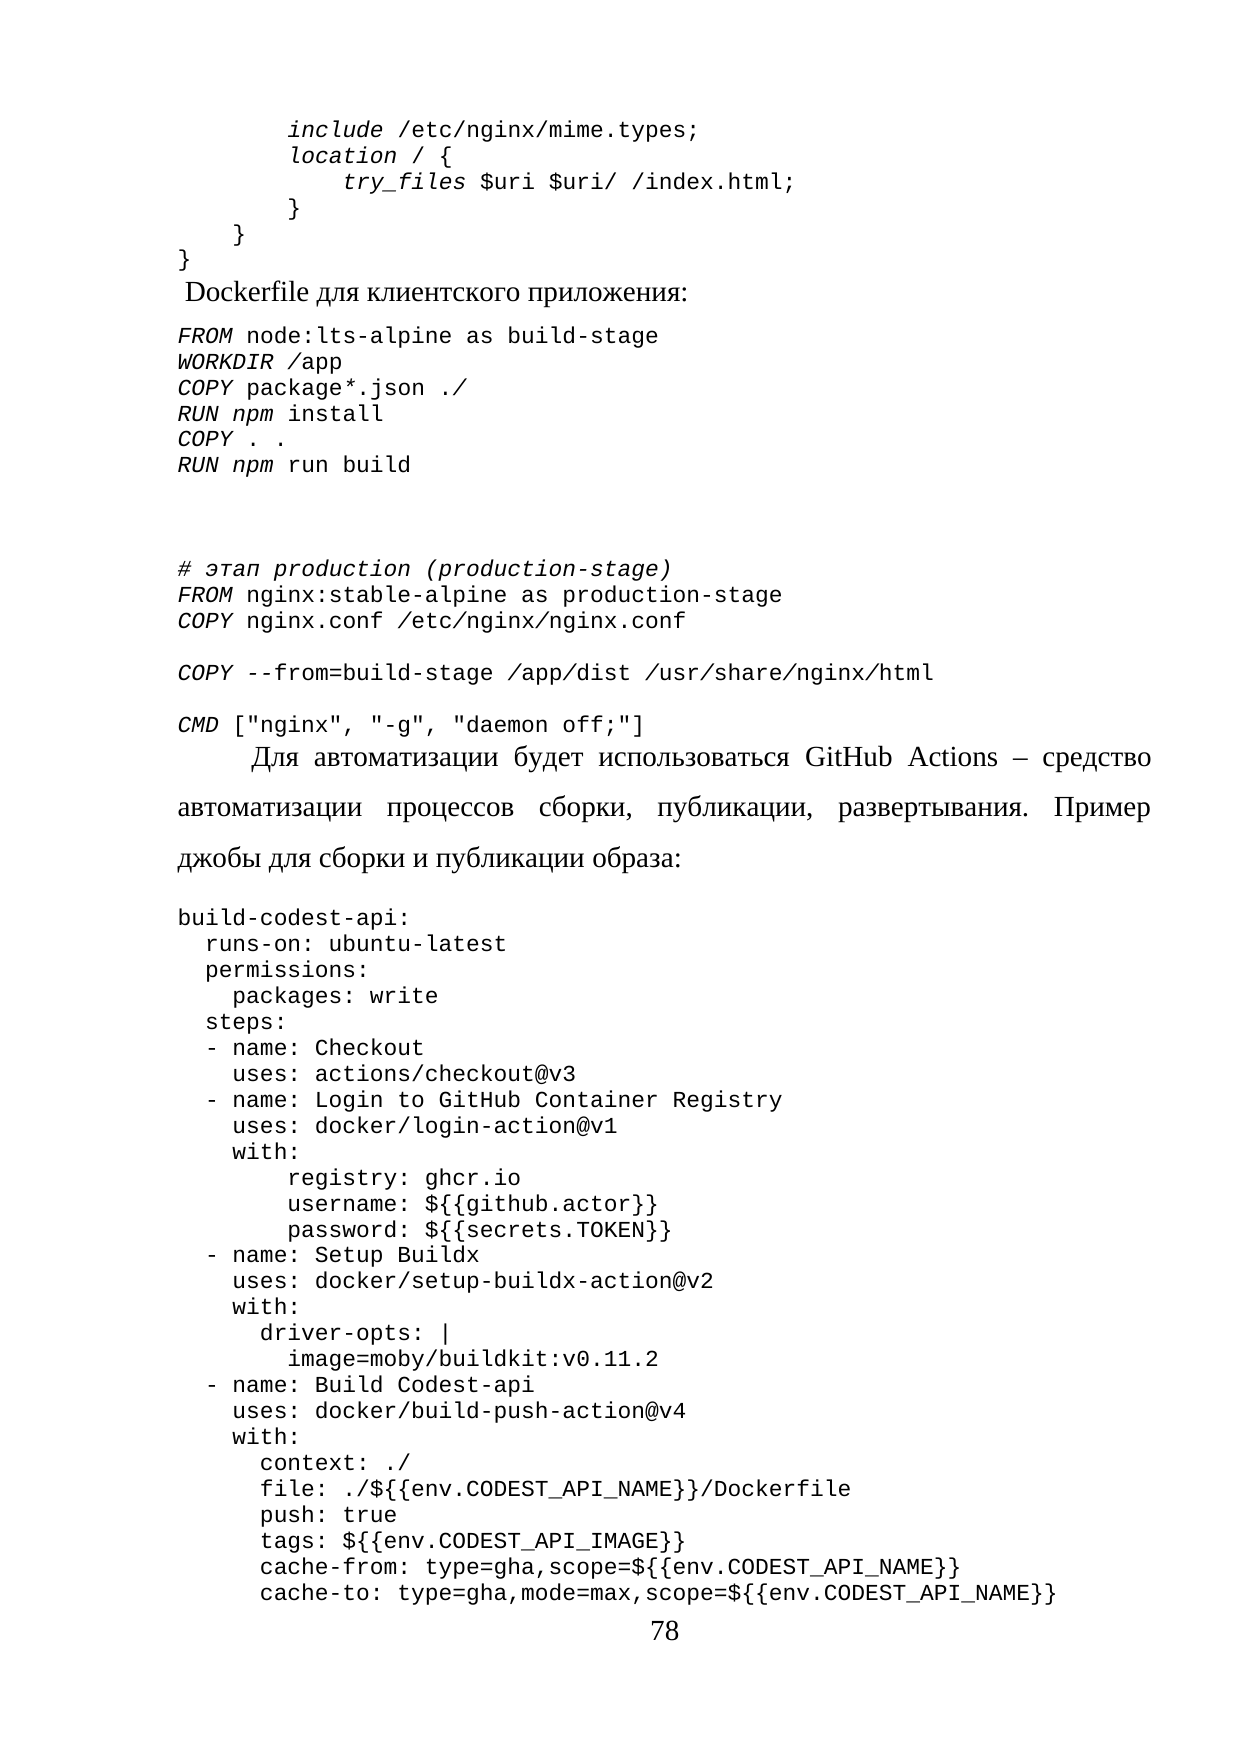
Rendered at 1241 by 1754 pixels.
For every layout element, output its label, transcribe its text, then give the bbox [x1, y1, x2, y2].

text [177, 118, 1152, 274]
text Для автоматизации будет использоваться GitHub Actions – средство автоматизации процессов сборки, публикации, развертывания. Пример джобы для сборки и публикации образа: [177, 739, 1152, 873]
text Dockerfile для клиентского приложения: [177, 274, 1152, 307]
text build-codest-api: runs-on: ubuntu-latest permissions: packages: write steps: - name: Checkout uses: actions/checkout@v3 - name: Login to GitHub Container Registry uses: docker/login-action@v1 with: registry: ghcr.io username: ${{github.actor}} password: ${{secrets.TOKEN}} - name: Setup Buildx uses: docker/setup-buildx-action@v2 with: driver-opts: | image=moby/buildkit:v0.11.2 - name: Build Codest-api uses: docker/build-push-action@v4 with: context: ./ file: ./${{env.CODEST_API_NAME}}/Dockerfile push: true tags: ${{env.CODEST_API_IMAGE}} cache-from: type=gha,scope=${{env.CODEST_API_NAME}} cache-to: type=gha,mode=max,scope=${{env.CODEST_API_NAME}} [177, 907, 1152, 1607]
text FROM node:lts-alpine as build-stage WORKDIR /app COPY package*.json ./ RUN npm install COPY . . RUN npm run build # этап production (production-stage) FROM nginx:stable-alpine as production-stage COPY nginx.conf /etc/nginx/nginx.conf COPY --from=build-stage /app/dist /usr/share/nginx/html CMD ["nginx", "-g", "daemon off;"] [177, 324, 1152, 739]
